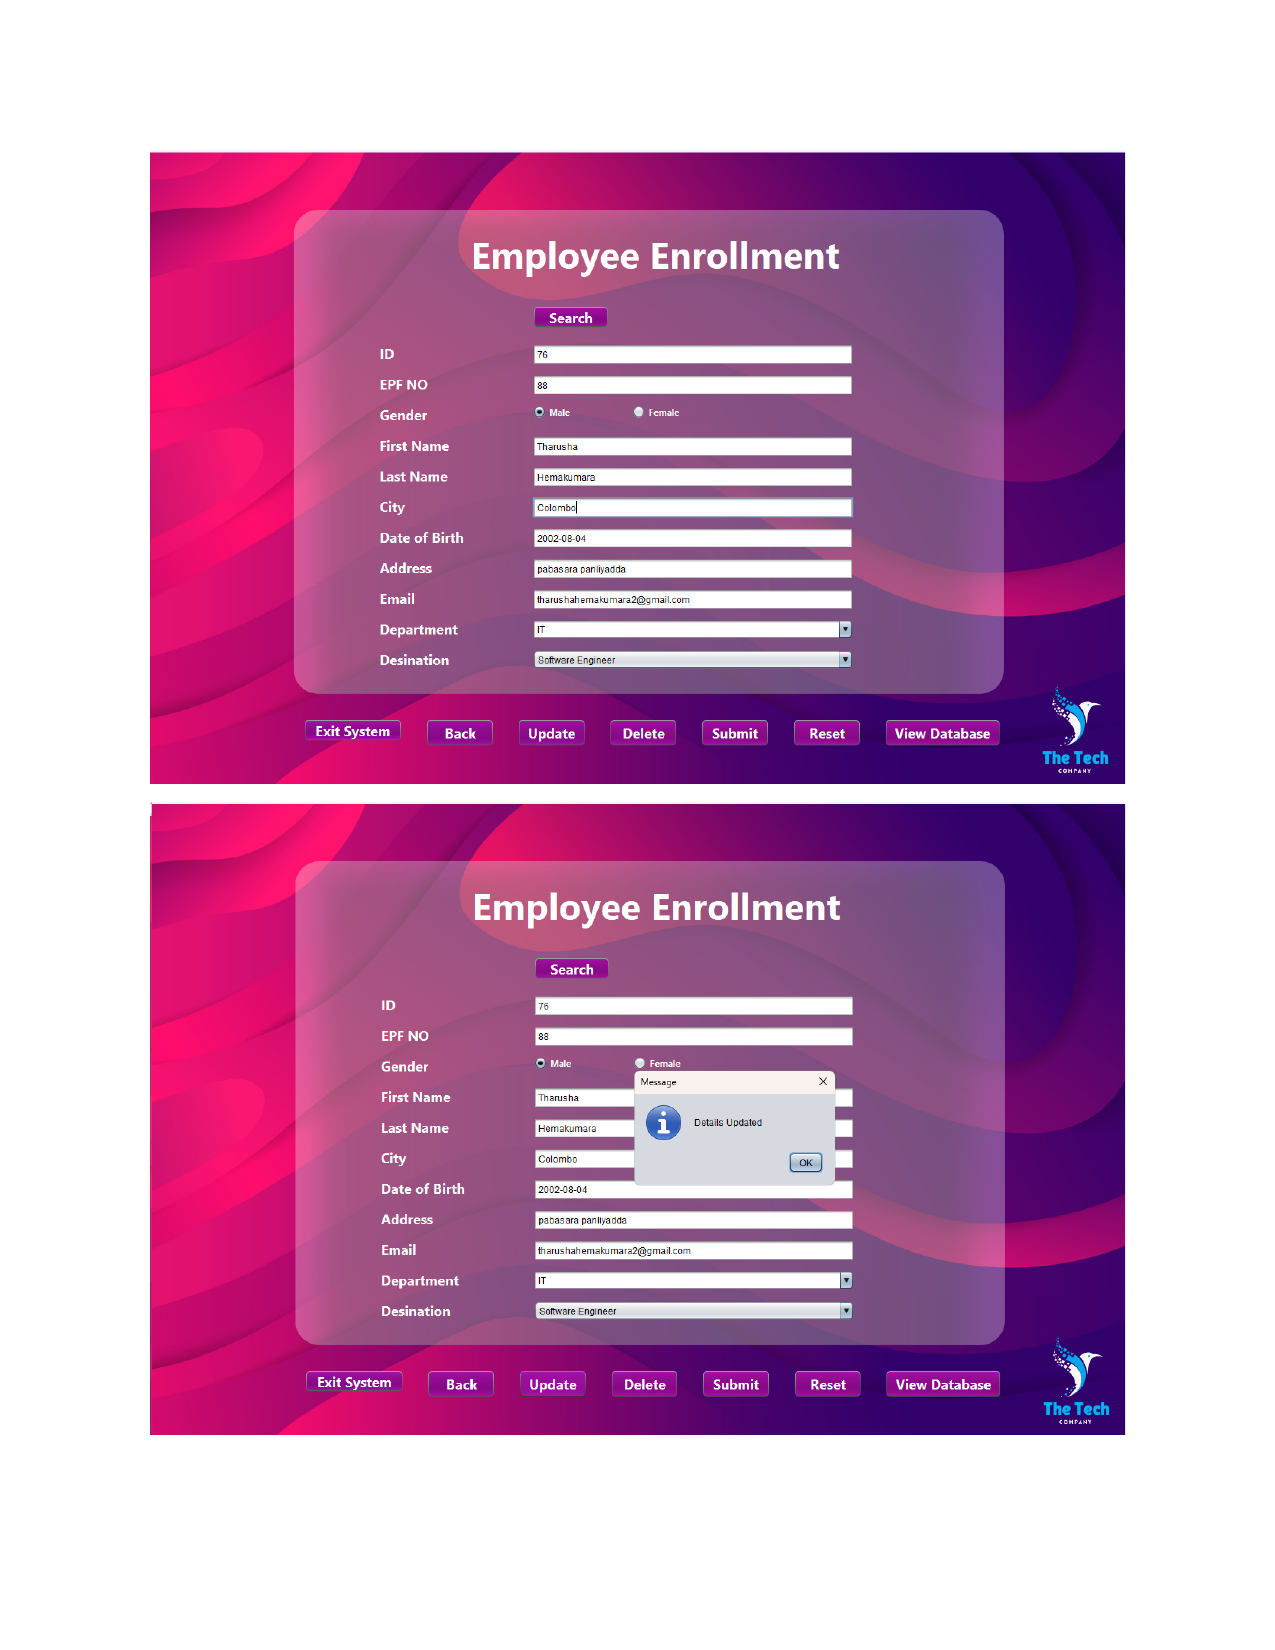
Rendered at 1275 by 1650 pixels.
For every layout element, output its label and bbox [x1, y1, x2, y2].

picture [150, 802, 1125, 1435]
picture [150, 150, 1125, 784]
